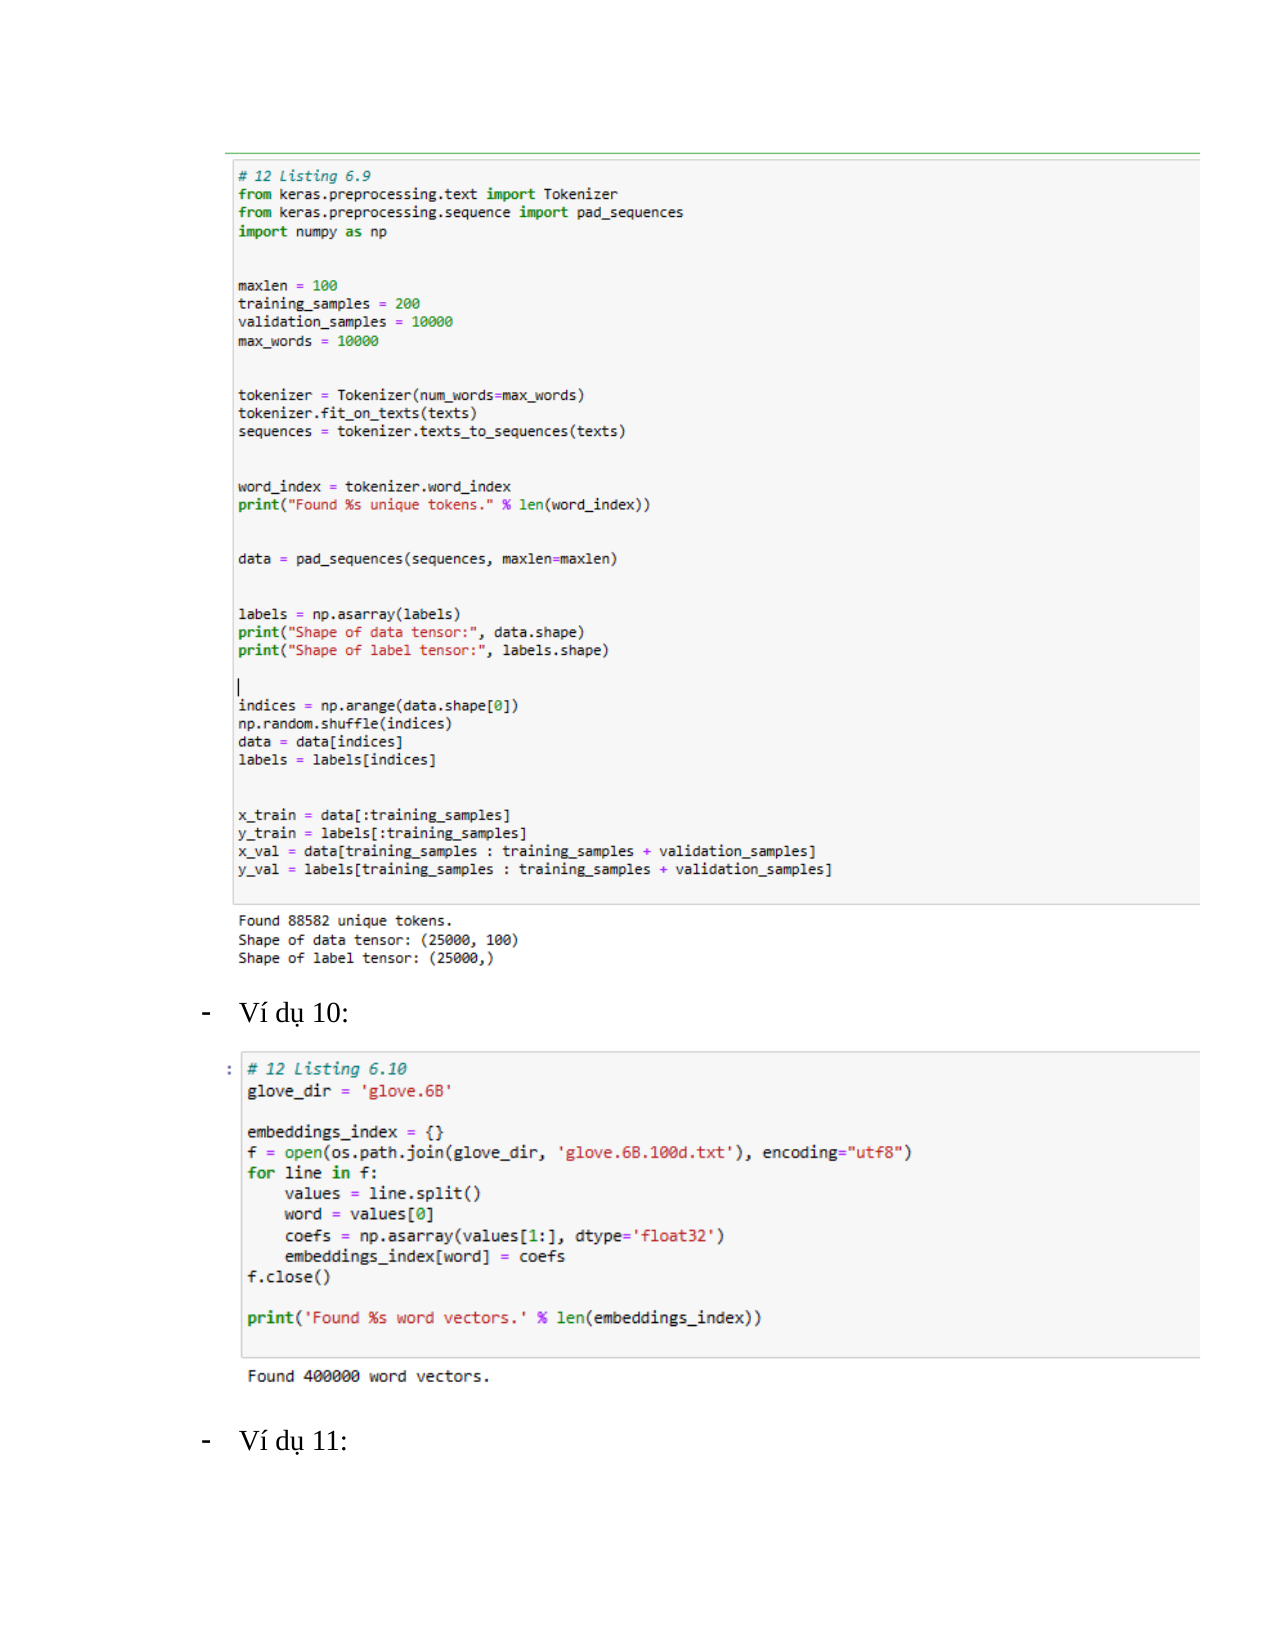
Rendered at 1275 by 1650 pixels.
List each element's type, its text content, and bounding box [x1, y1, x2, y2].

picture [225, 1047, 1200, 1404]
list Ví dụ 11: [201, 1423, 1125, 1456]
list Ví dụ 10: [201, 995, 1125, 1028]
picture [225, 150, 1200, 976]
